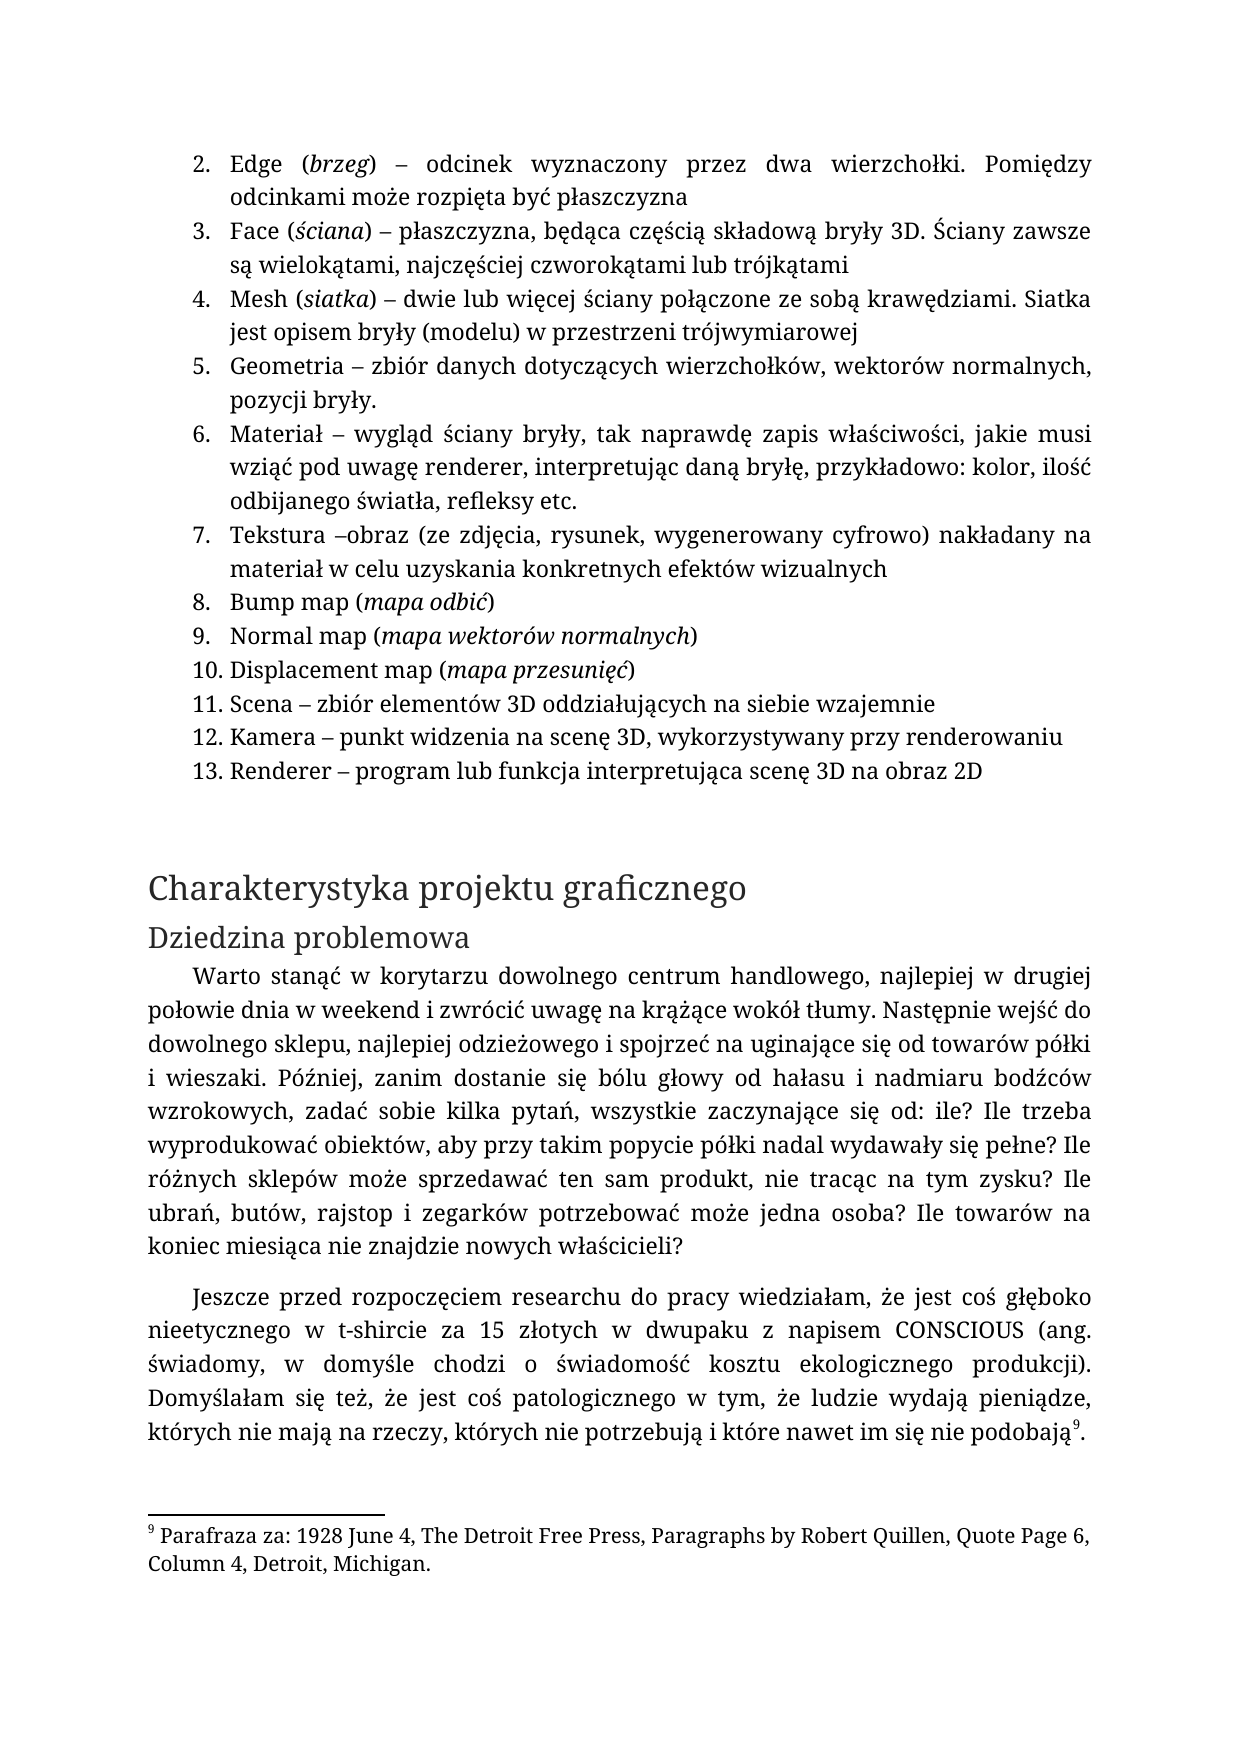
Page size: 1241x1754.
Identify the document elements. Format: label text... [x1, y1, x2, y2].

subtitle Dziedzina problemowa [148, 917, 1093, 957]
list Tekstura –obraz (ze zdjęcia, rysunek, wygenerowany cyfrowo) nakładany na materiał w celu uzyskania konkretnych efektów wizualnych [192, 519, 1093, 584]
list Scena – zbiór elementów 3D oddziałujących na siebie wzajemnie [192, 688, 1093, 719]
list Face (ściana) – płaszczyzna, będąca częścią składową bryły 3D. Ściany zawsze są wielokątami, najczęściej czworokątami lub trójkątami [192, 215, 1093, 280]
list Edge (brzeg) – odcinek wyznaczony przez dwa wierzchołki. Pomiędzy odcinkami może rozpięta być płaszczyzna [192, 148, 1093, 213]
list Renderer – program lub funkcja interpretująca scenę 3D na obraz 2D [192, 755, 1093, 786]
list Geometria – zbiór danych dotyczących wierzchołków, wektorów normalnych, pozycji bryły. [192, 350, 1093, 415]
list Bump map (mapa odbić) [192, 586, 1093, 618]
text Warto stanąć w korytarzu dowolnego centrum handlowego, najlepiej w drugiej połowie dnia w weekend i zwrócić uwagę na krążące wokół tłumy. Następnie wejść do dowolnego sklepu, najlepiej odzieżowego i spojrzeć na uginające się od towarów półki i wieszaki. Później, zanim dostanie się bólu głowy od hałasu i nadmiaru bodźców wzrokowych, zadać sobie kilka pytań, wszystkie zaczynające się od: ile? Ile trzeba wyprodukować obiektów, aby przy takim popycie półki nadal wydawały się pełne? Ile różnych sklepów może sprzedawać ten sam produkt, nie tracąc na tym zysku? Ile ubrań, butów, rajstop i zegarków potrzebować może jedna osoba? Ile towarów na koniec miesiąca nie znajdzie nowych właścicieli? [148, 960, 1093, 1261]
list Materiał – wygląd ściany bryły, tak naprawdę zapis właściwości, jakie musi wziąć pod uwagę renderer, interpretując daną bryłę, przykładowo: kolor, ilość odbijanego światła, refleksy etc. [192, 418, 1093, 516]
subtitle Charakterystyka projektu graficznego [148, 864, 1093, 910]
list Mesh (siatka) – dwie lub więcej ściany połączone ze sobą krawędziami. Siatka jest opisem bryły (modelu) w przestrzeni trójwymiarowej [192, 283, 1093, 348]
list Normal map (mapa wektorów normalnych) [192, 620, 1093, 651]
text Jeszcze przed rozpoczęciem researchu do pracy wiedziałam, że jest coś głęboko nieetycznego w t-shircie za 15 złotych w dwupaku z napisem CONSCIOUS (ang. świadomy, w domyśle chodzi o świadomość kosztu ekologicznego produkcji). Domyślałam się też, że jest coś patologicznego w tym, że ludzie wydają pieniądze, których nie mają na rzeczy, których nie potrzebują i które nawet im się nie podobają. [148, 1281, 1093, 1447]
list Kamera – punkt widzenia na scenę 3D, wykorzystywany przy renderowaniu [192, 721, 1093, 753]
list Displacement map (mapa przesunięć) [192, 654, 1093, 685]
